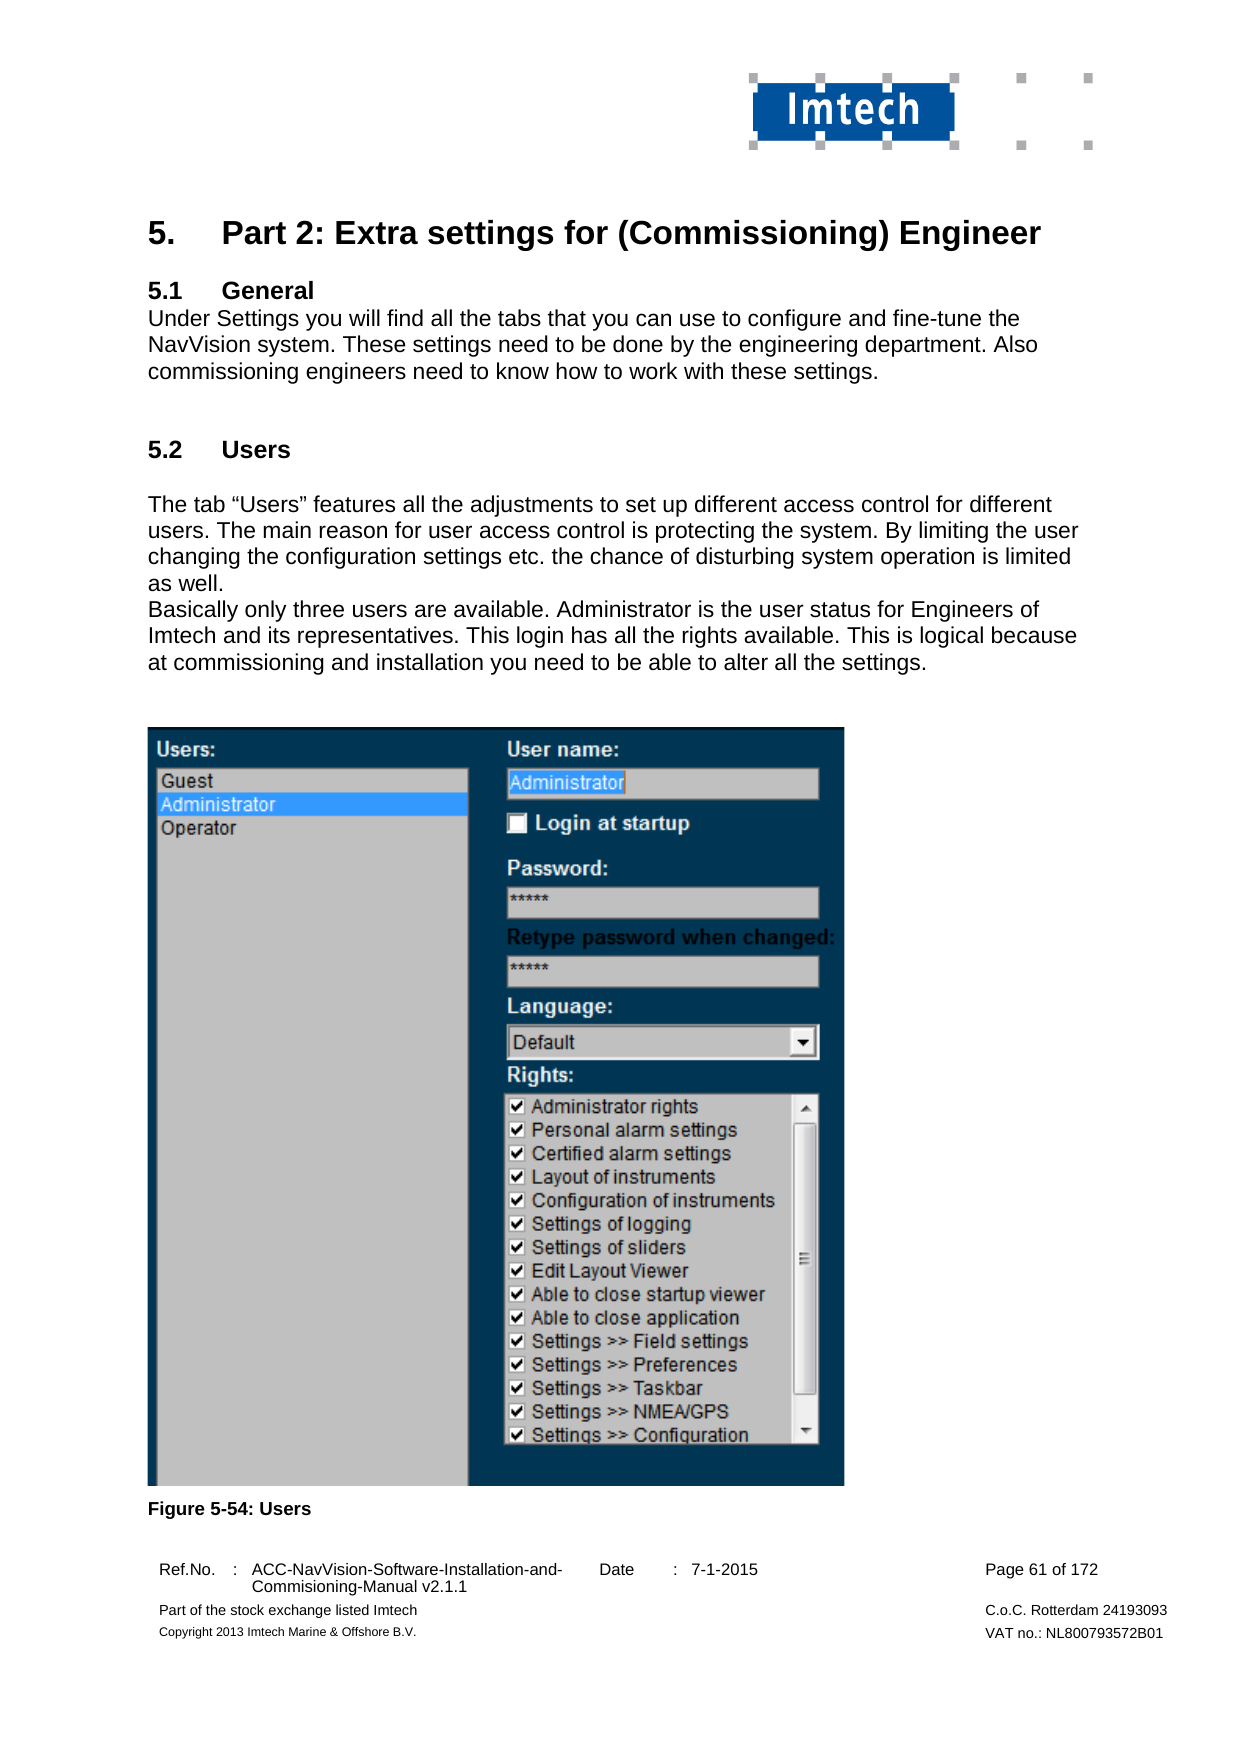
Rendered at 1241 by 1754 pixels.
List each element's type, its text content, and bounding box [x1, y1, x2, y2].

subtitle General [148, 276, 1093, 305]
subtitle Part 2: Extra settings for (Commissioning) Engineer [148, 201, 1093, 251]
text Under Settings you will find all the tabs that you can use to configure and fine-tune the NavVision system. These settings need to be done by the engineering department. Also commissioning engineers need to know how to work with these settings. [148, 305, 1093, 384]
text Basically only three users are available. Administrator is the user status for Engineers of Imtech and its representatives. This login has all the rights available. This is logical because at commissioning and installation you need to be able to alter all the settings. [148, 596, 1093, 675]
text The tab “Users” features all the adjustments to set up different access control for different users. The main reason for user access control is protecting the system. By limiting the user changing the configuration settings etc. the chance of disturbing system operation is limited as well. [148, 491, 1093, 596]
picture [748, 73, 1093, 150]
subtitle Users [148, 435, 1093, 464]
picture [147, 727, 845, 1486]
